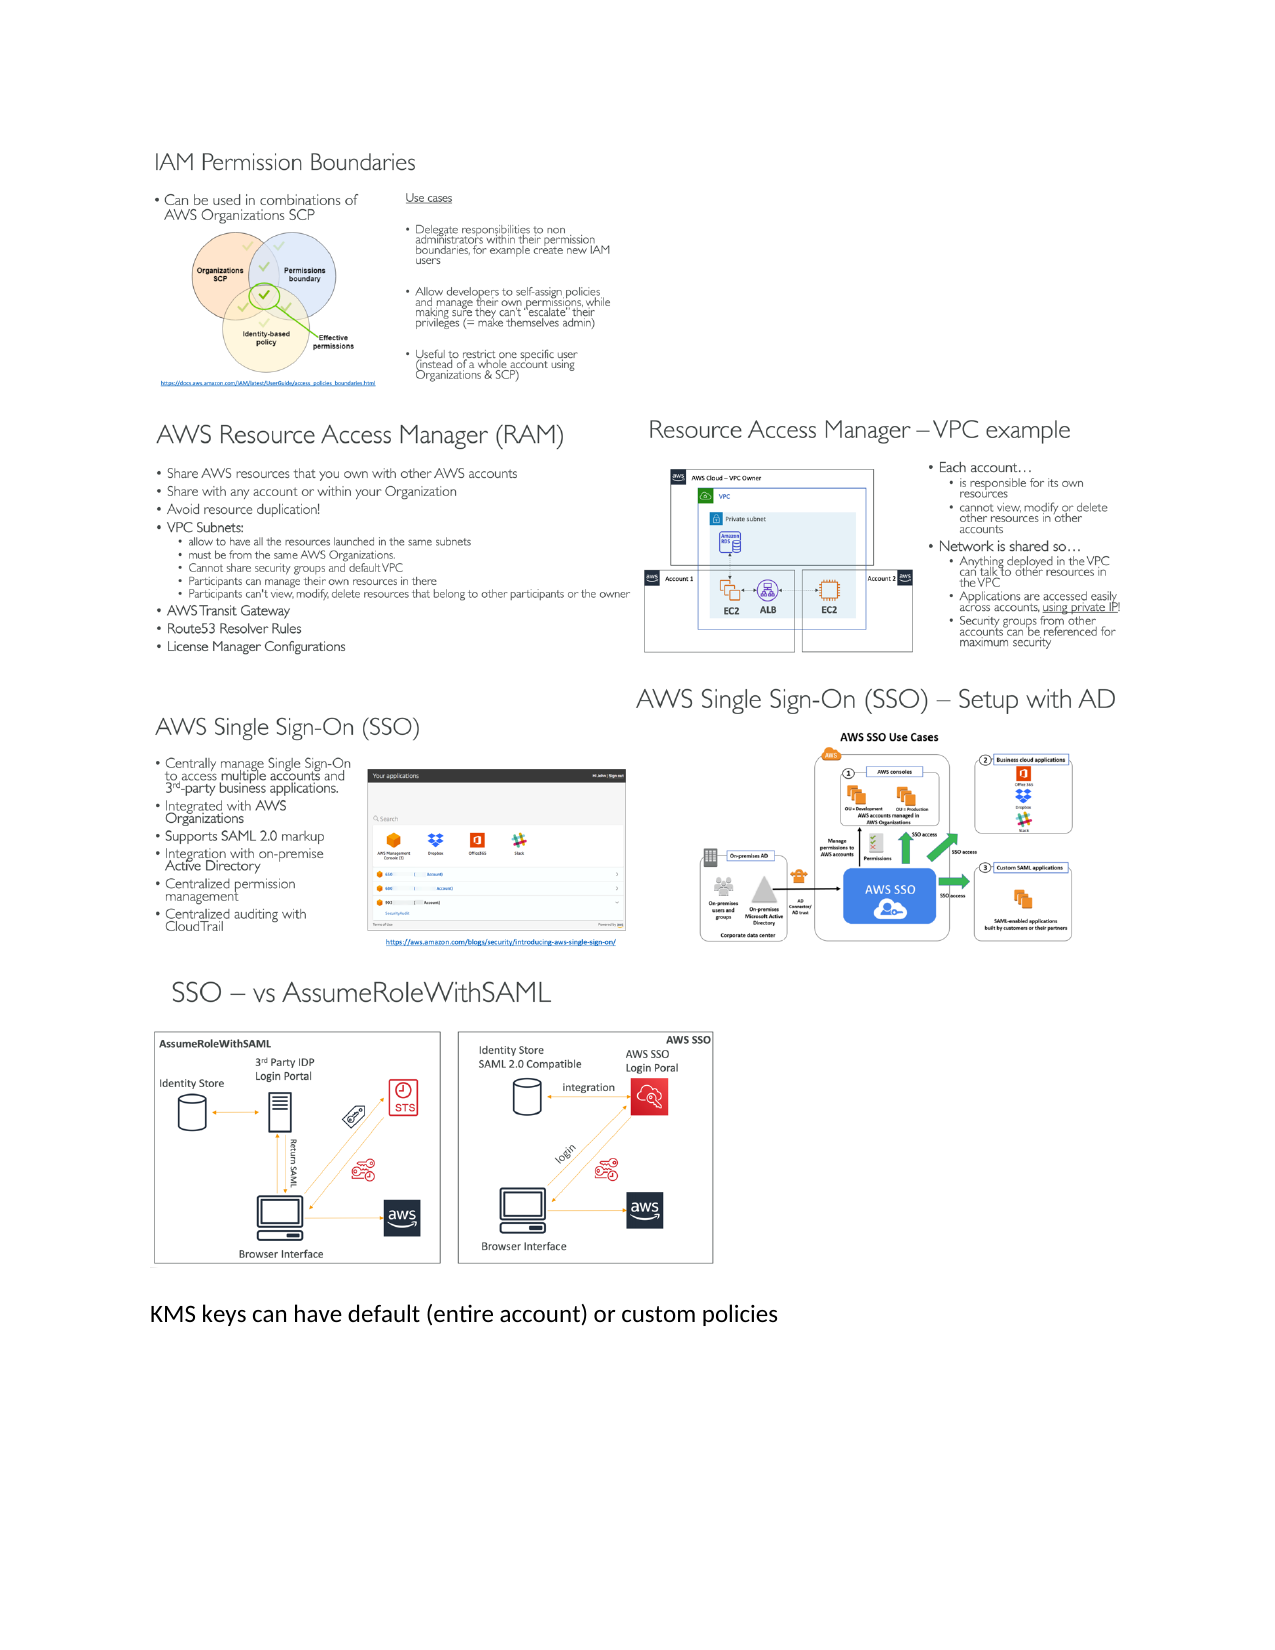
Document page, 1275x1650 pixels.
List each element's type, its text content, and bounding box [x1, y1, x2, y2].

picture [633, 685, 1117, 948]
picture [150, 150, 614, 389]
picture [150, 714, 628, 948]
text KMS keys can have default (entire account) or custom policies [150, 1298, 1125, 1328]
picture [150, 977, 716, 1268]
picture [150, 420, 633, 655]
picture [638, 418, 1122, 655]
